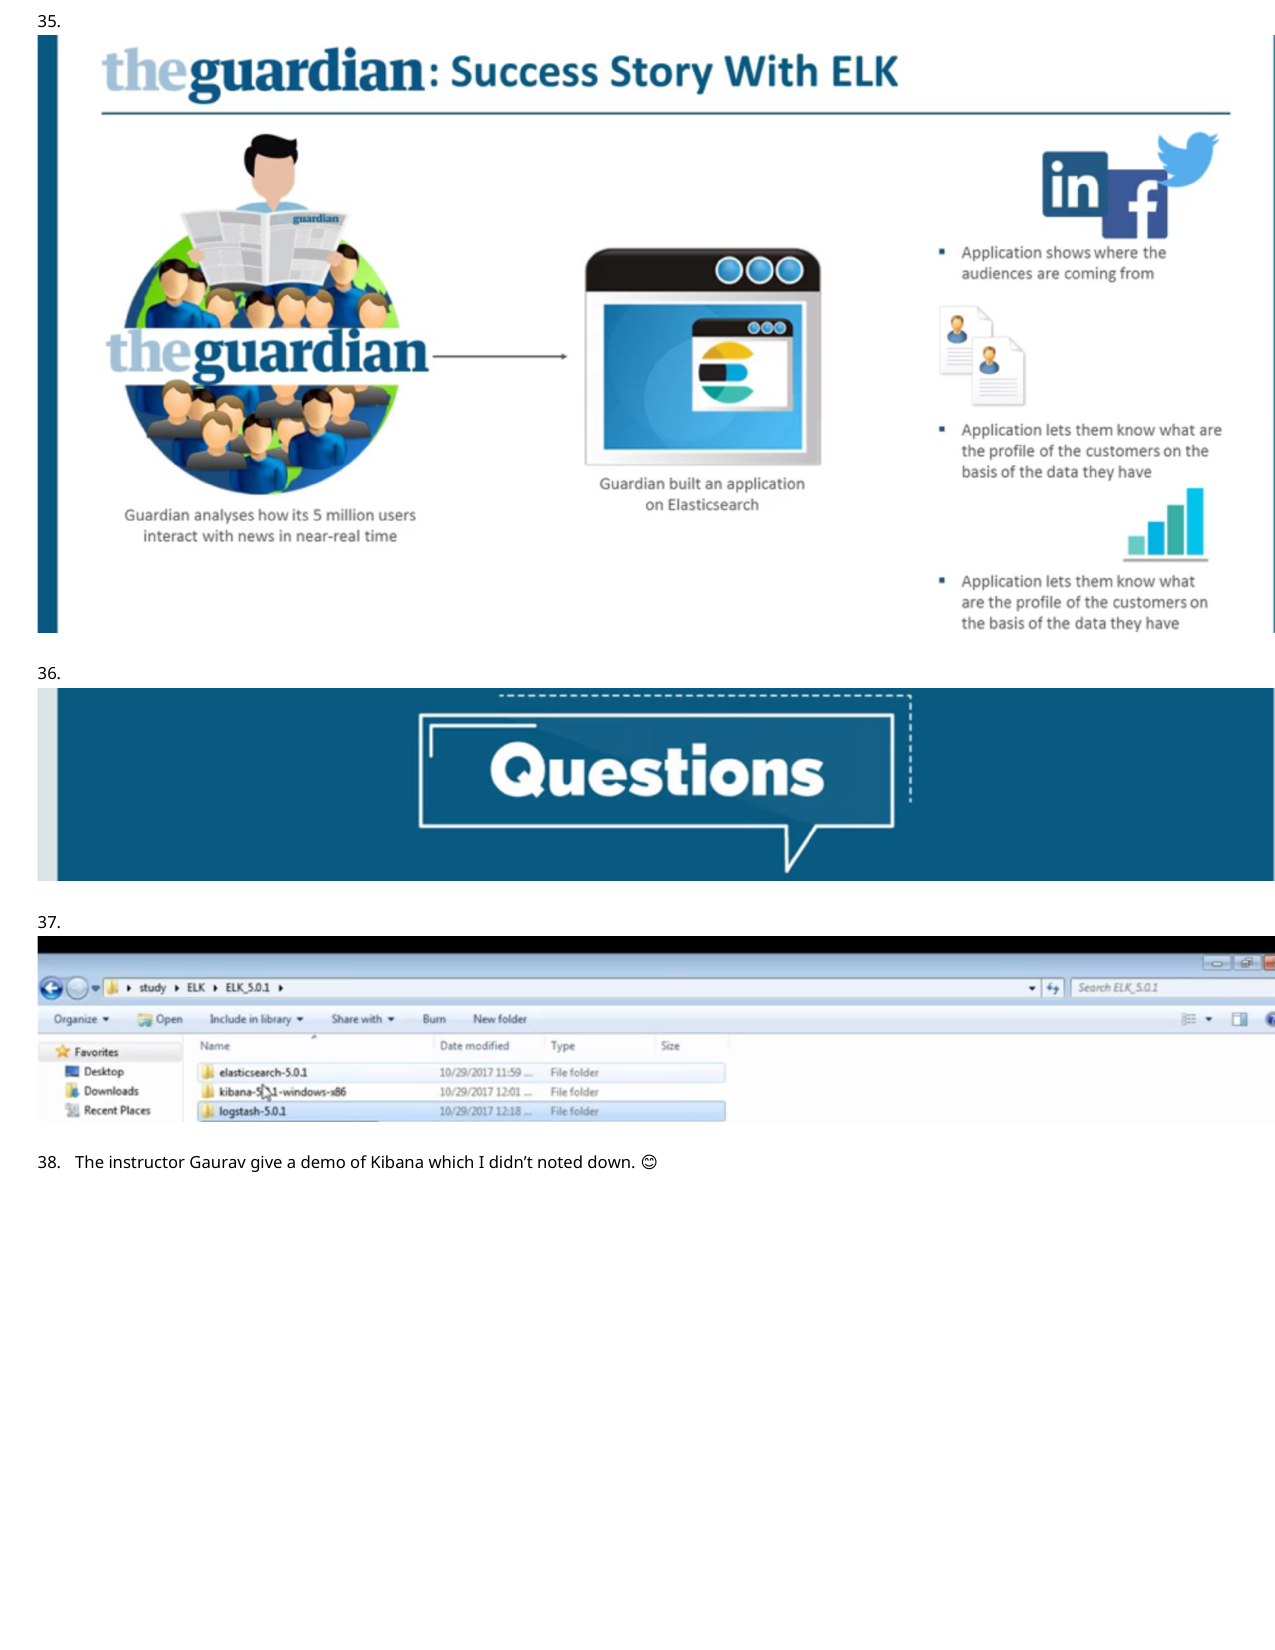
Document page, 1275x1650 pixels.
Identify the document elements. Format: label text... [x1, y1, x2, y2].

list The instructor Gaurav give a demo of Kibana which I didn’t noted down. [37, 1151, 1255, 1173]
picture [417, 711, 896, 877]
picture [854, 692, 883, 698]
picture [37, 688, 58, 881]
picture [896, 694, 913, 700]
picture [907, 702, 916, 803]
picture [644, 692, 725, 701]
picture [37, 936, 1275, 1122]
picture [499, 693, 641, 701]
picture [833, 693, 851, 698]
picture [56, 35, 1275, 633]
picture [728, 693, 799, 700]
